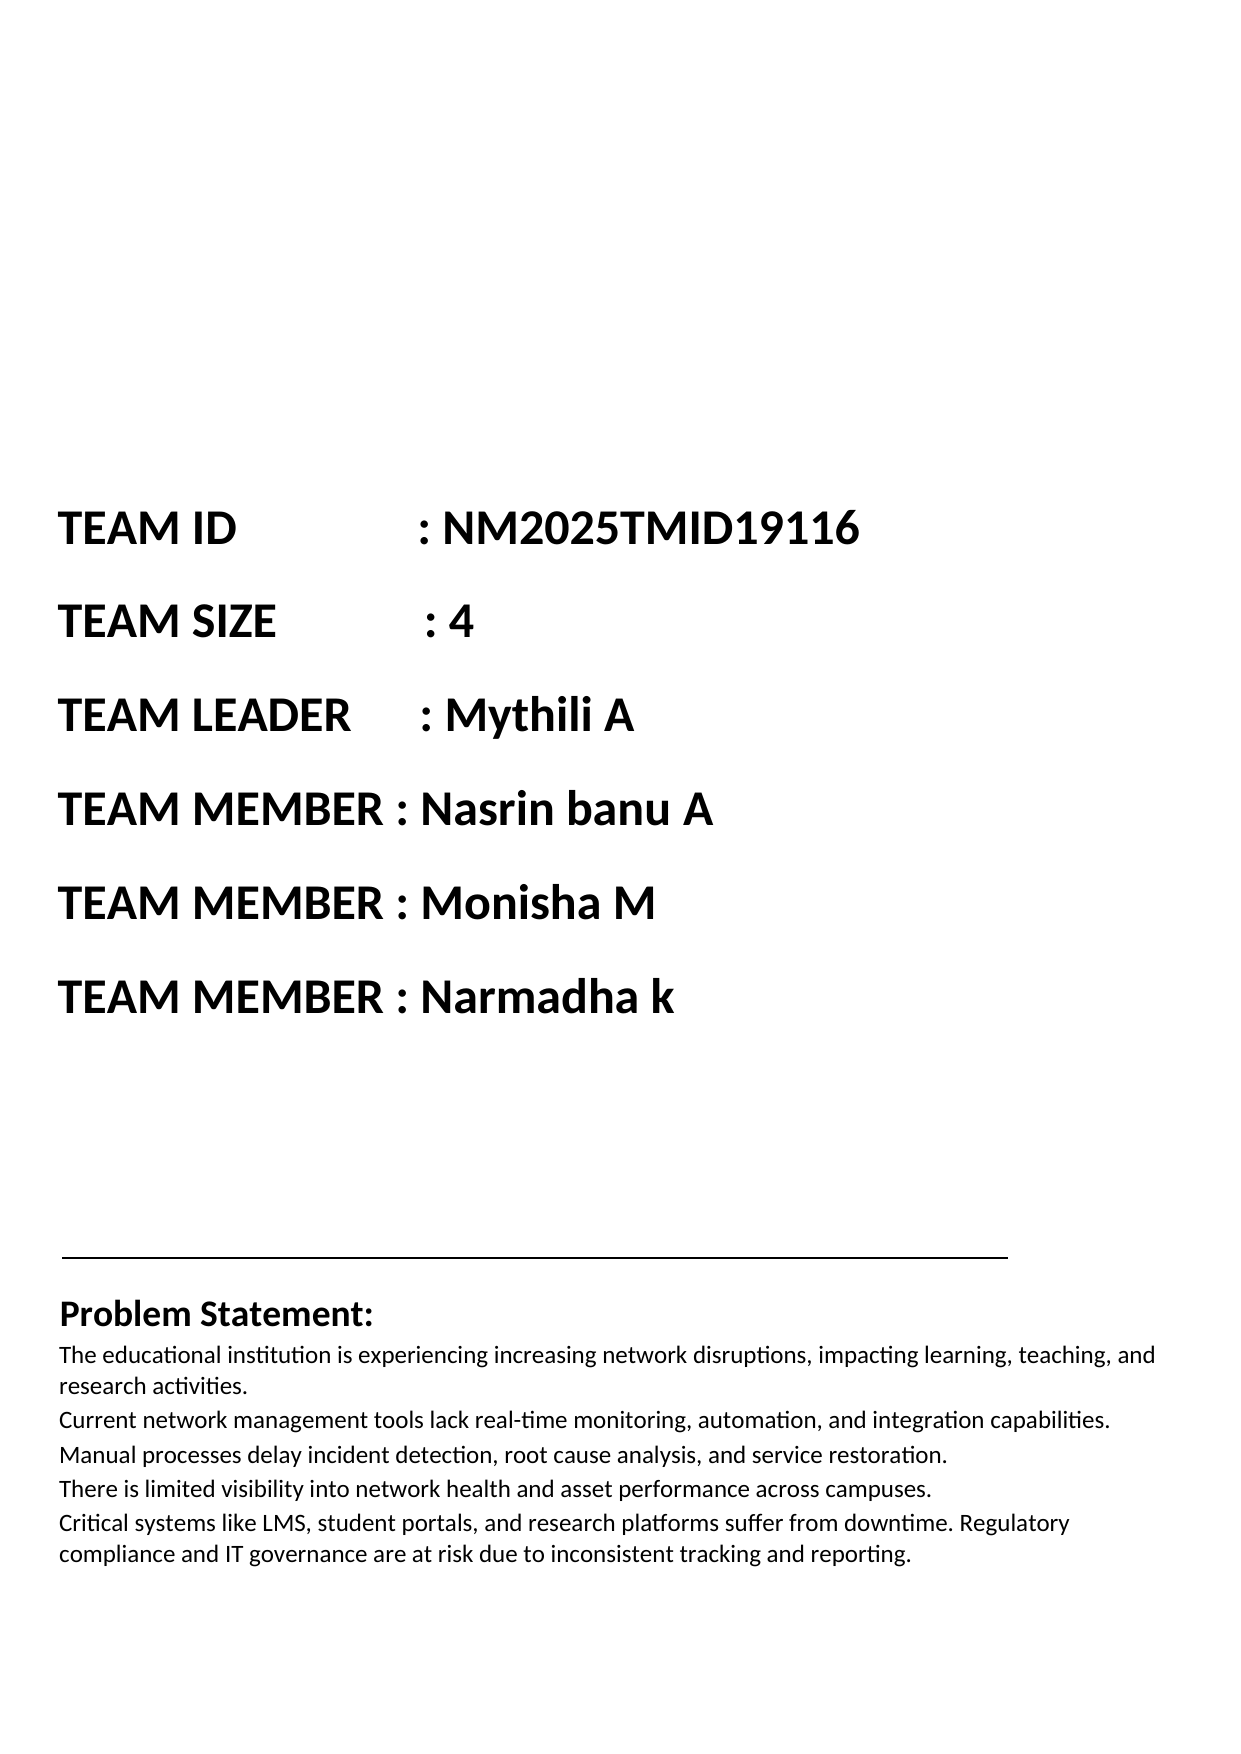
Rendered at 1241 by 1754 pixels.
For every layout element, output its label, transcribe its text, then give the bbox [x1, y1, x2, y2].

text TEAM ID : NM2025TMID19116 [57, 496, 1222, 557]
text Critical systems like LMS, student portals, and research platforms suffer from downtime. Regulatory compliance and IT governance are at risk due to inconsistent tracking and reporting. [59, 1508, 1187, 1569]
text Current network management tools lack real-time monitoring, automation, and integration capabilities. [59, 1405, 1187, 1435]
text TEAM MEMBER : Nasrin banu A [57, 777, 1222, 838]
text Manual processes delay incident detection, root cause analysis, and service restoration. [59, 1439, 1187, 1469]
text The educational institution is experiencing increasing network disruptions, impacting learning, teaching, and research activities. [59, 1339, 1187, 1401]
text TEAM SIZE : 4 [57, 589, 1222, 650]
text There is limited visibility into network health and asset performance across campuses. [59, 1473, 1187, 1504]
text TEAM MEMBER : Narmadha k [57, 965, 1222, 1026]
text TEAM LEADER : Mythili A [57, 683, 1222, 744]
text TEAM MEMBER : Monisha M [57, 871, 1222, 932]
text Problem Statement: [59, 1290, 1222, 1336]
